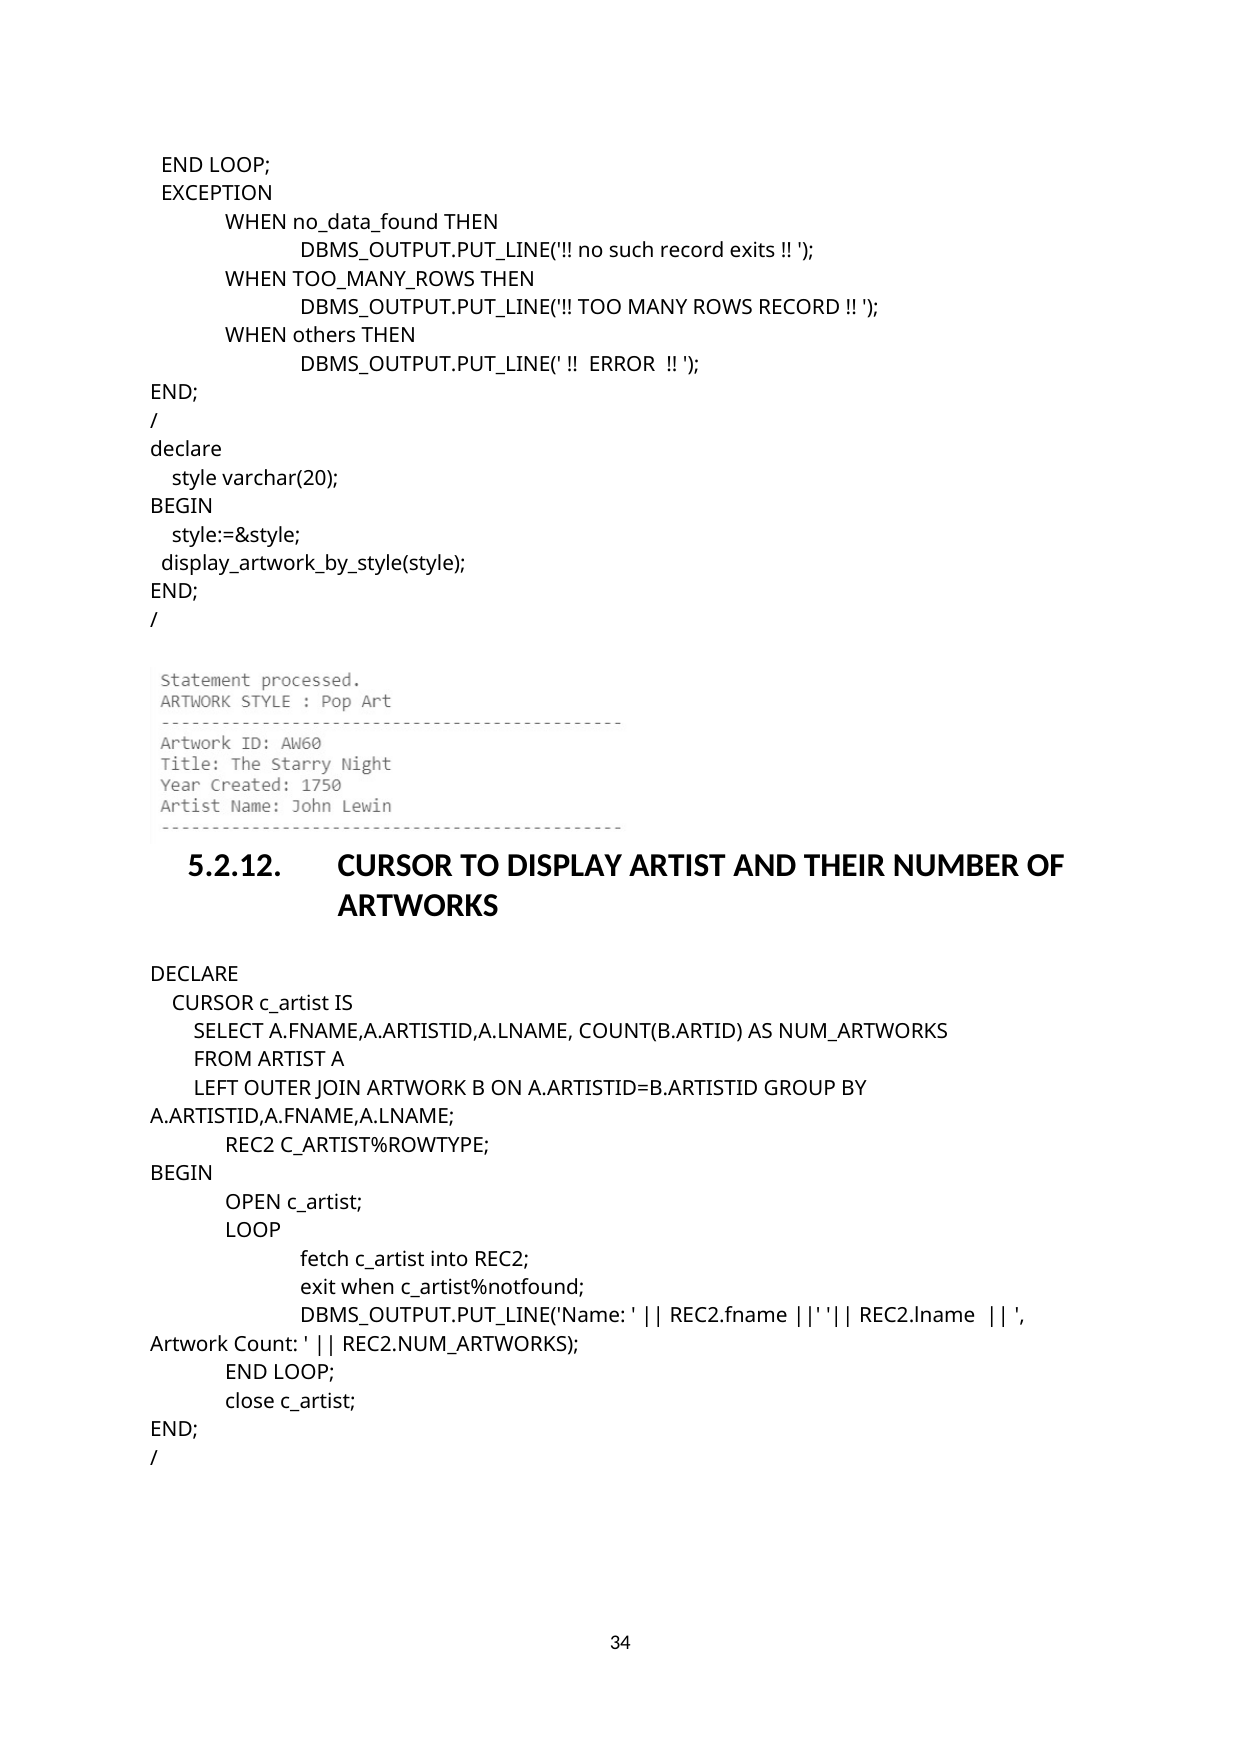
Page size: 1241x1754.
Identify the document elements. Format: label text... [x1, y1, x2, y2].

text / [150, 605, 1090, 633]
text LEFT OUTER JOIN ARTWORK B ON A.ARTISTID=B.ARTISTID GROUP BY A.ARTISTID,A.FNAME,A.LNAME; [150, 1073, 1090, 1130]
text WHEN others THEN [150, 321, 1090, 349]
text / [150, 406, 1090, 434]
text END; [150, 577, 1090, 605]
text exit when c_artist%notfound; [150, 1272, 1090, 1301]
text / [150, 1443, 1090, 1471]
text display_artwork_by_style(style); [150, 548, 1090, 577]
text style:=&style; [150, 520, 1090, 548]
text FROM ARTIST A [150, 1044, 1090, 1073]
text close c_artist; [150, 1386, 1090, 1414]
picture [150, 667, 633, 844]
text DBMS_OUTPUT.PUT_LINE('!! no such record exits !! '); [150, 235, 1090, 264]
text EXCEPTION [150, 178, 1090, 207]
text style varchar(20); [150, 463, 1090, 491]
text END; [150, 377, 1090, 406]
text WHEN TOO_MANY_ROWS THEN [150, 264, 1090, 292]
text END; [150, 1414, 1090, 1443]
text BEGIN [150, 491, 1090, 520]
text REC2 C_ARTIST%ROWTYPE; [150, 1130, 1090, 1158]
text LOOP [150, 1215, 1090, 1244]
list CURSOR TO DISPLAY ARTIST AND THEIR NUMBER OF ARTWORKS [187, 844, 1090, 925]
text declare [150, 434, 1090, 463]
text DECLARE [150, 959, 1090, 988]
text END LOOP; [150, 150, 1090, 178]
text WHEN no_data_found THEN [150, 207, 1090, 235]
text BEGIN [150, 1158, 1090, 1187]
text fetch c_artist into REC2; [150, 1244, 1090, 1272]
text OPEN c_artist; [150, 1187, 1090, 1215]
text END LOOP; [150, 1357, 1090, 1386]
text DBMS_OUTPUT.PUT_LINE('!! TOO MANY ROWS RECORD !! '); [150, 292, 1090, 321]
text SELECT A.FNAME,A.ARTISTID,A.LNAME, COUNT(B.ARTID) AS NUM_ARTWORKS [150, 1016, 1090, 1044]
text DBMS_OUTPUT.PUT_LINE(' !! ERROR !! '); [150, 349, 1090, 377]
text CURSOR c_artist IS [150, 988, 1090, 1016]
text DBMS_OUTPUT.PUT_LINE('Name: ' || REC2.fname ||' '|| REC2.lname || ', Artwork Count: ' || REC2.NUM_ARTWORKS); [150, 1301, 1090, 1357]
